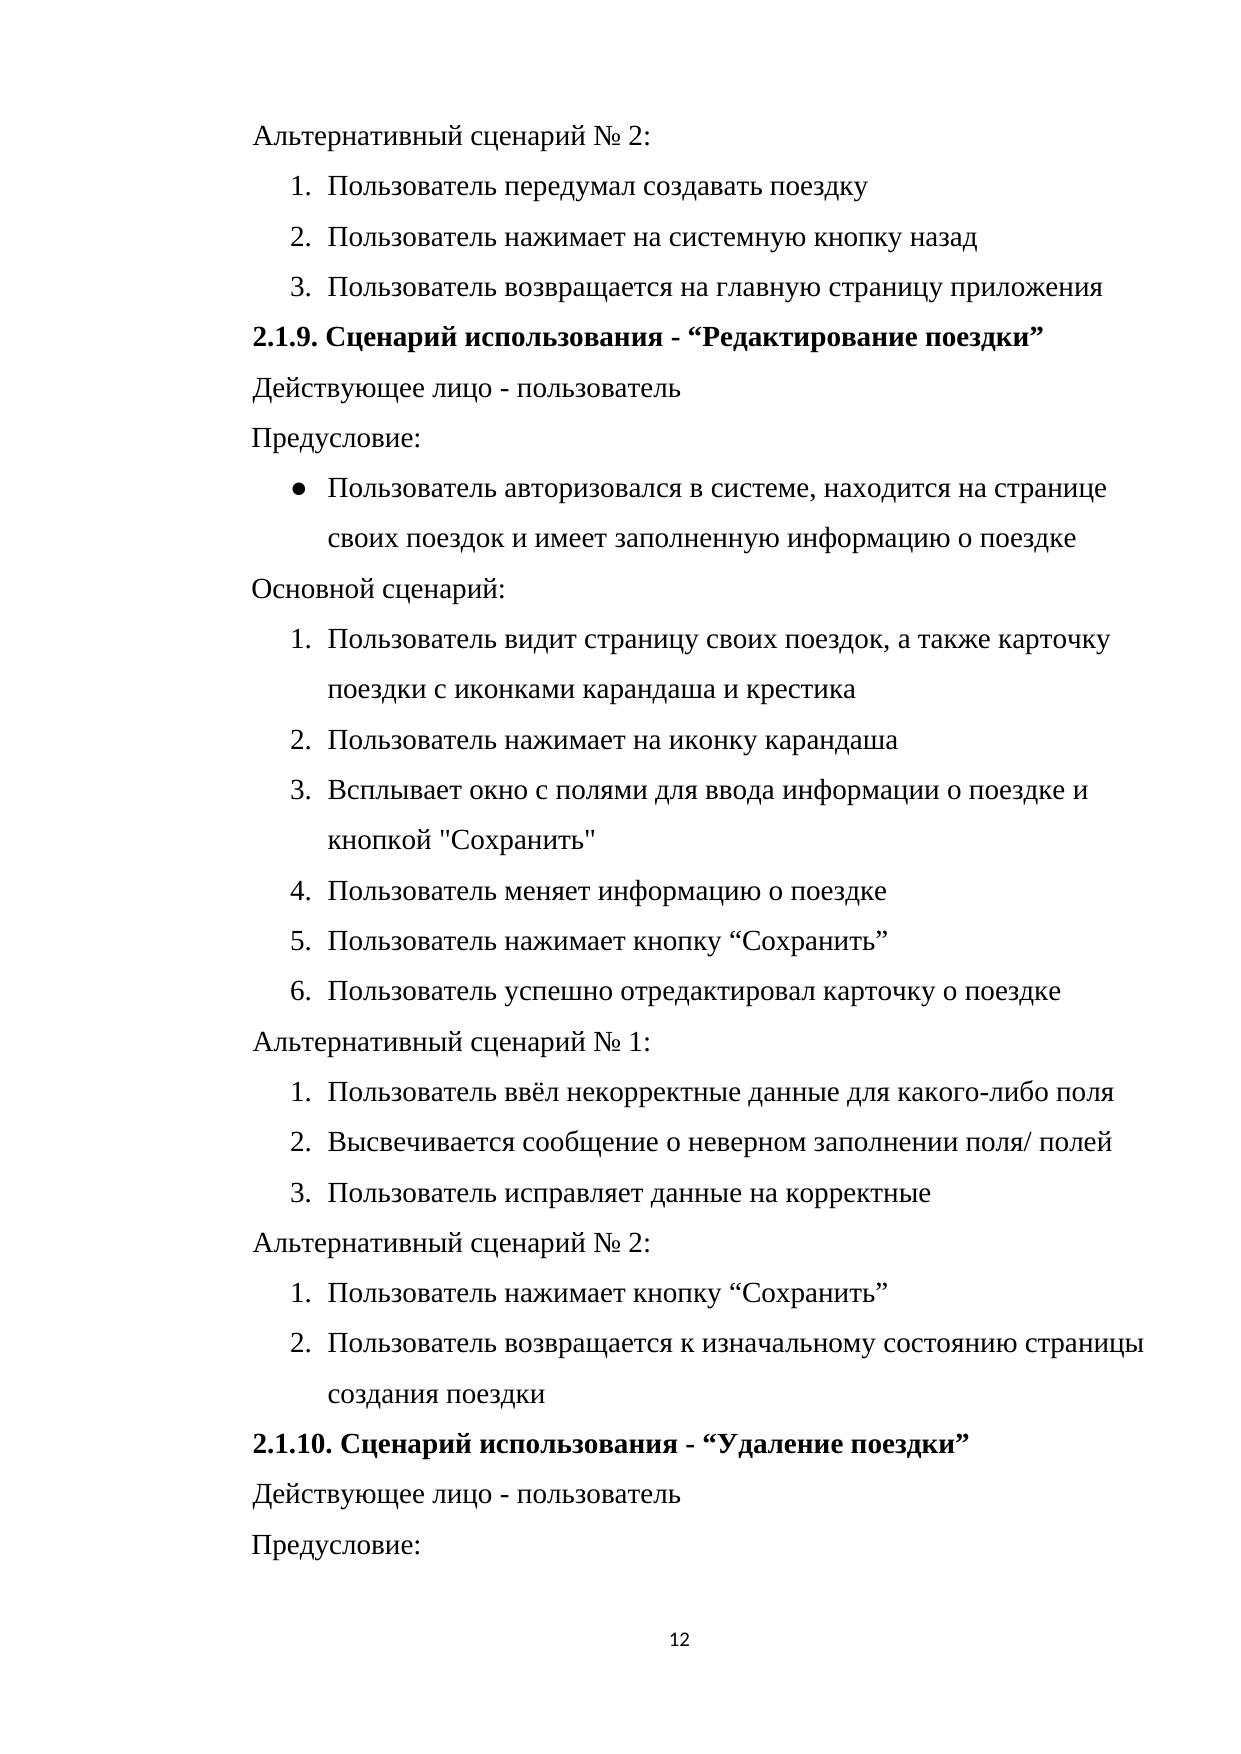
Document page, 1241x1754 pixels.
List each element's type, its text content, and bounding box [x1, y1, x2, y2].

text Действующее лицо - пользователь [177, 1477, 1181, 1510]
list Пользователь меняет информацию о поездке [290, 873, 1181, 906]
text Альтернативный сценарий № 1: [177, 1024, 1181, 1057]
text 2.1.9. Сценарий использования - “Редактирование поездки” [177, 319, 1181, 353]
list Пользователь ввёл некорректные данные для какого-либо поля [290, 1074, 1181, 1108]
list Пользователь возвращается к изначальному состоянию страницы создания поездки [290, 1326, 1181, 1409]
text Действующее лицо - пользователь [177, 370, 1181, 403]
list Пользователь нажимает на иконку карандаша [290, 722, 1181, 755]
list Пользователь передумал создавать поездку [290, 168, 1181, 202]
list Пользователь нажимает кнопку “Сохранить” [290, 1275, 1181, 1309]
text Предусловие: [177, 1527, 1181, 1560]
list Пользователь нажимает на системную кнопку назад [290, 219, 1181, 252]
list Пользователь исправляет данные на корректные [290, 1175, 1181, 1208]
text Основной сценарий: [177, 571, 1181, 604]
text Альтернативный сценарий № 2: [177, 1225, 1181, 1258]
list Пользователь нажимает кнопку “Сохранить” [290, 923, 1181, 957]
list Всплывает окно с полями для ввода информации о поездке и кнопкой "Сохранить" [290, 772, 1181, 856]
list Высвечивается сообщение о неверном заполнении поля/ полей [290, 1124, 1181, 1158]
list Пользователь успешно отредактировал карточку о поездке [290, 973, 1181, 1007]
text Альтернативный сценарий № 2: [177, 118, 1181, 152]
text Предусловие: [177, 420, 1181, 453]
list Пользователь возвращается на главную страницу приложения [290, 269, 1181, 303]
list Пользователь видит страницу своих поездок, а также карточку поездки с иконками карандаша и крестика [290, 621, 1181, 705]
text 2.1.10. Сценарий использования - “Удаление поездки” [177, 1426, 1181, 1460]
list Пользователь авторизовался в системе, находится на странице своих поездок и имеет заполненную информацию о поездке [290, 470, 1181, 554]
